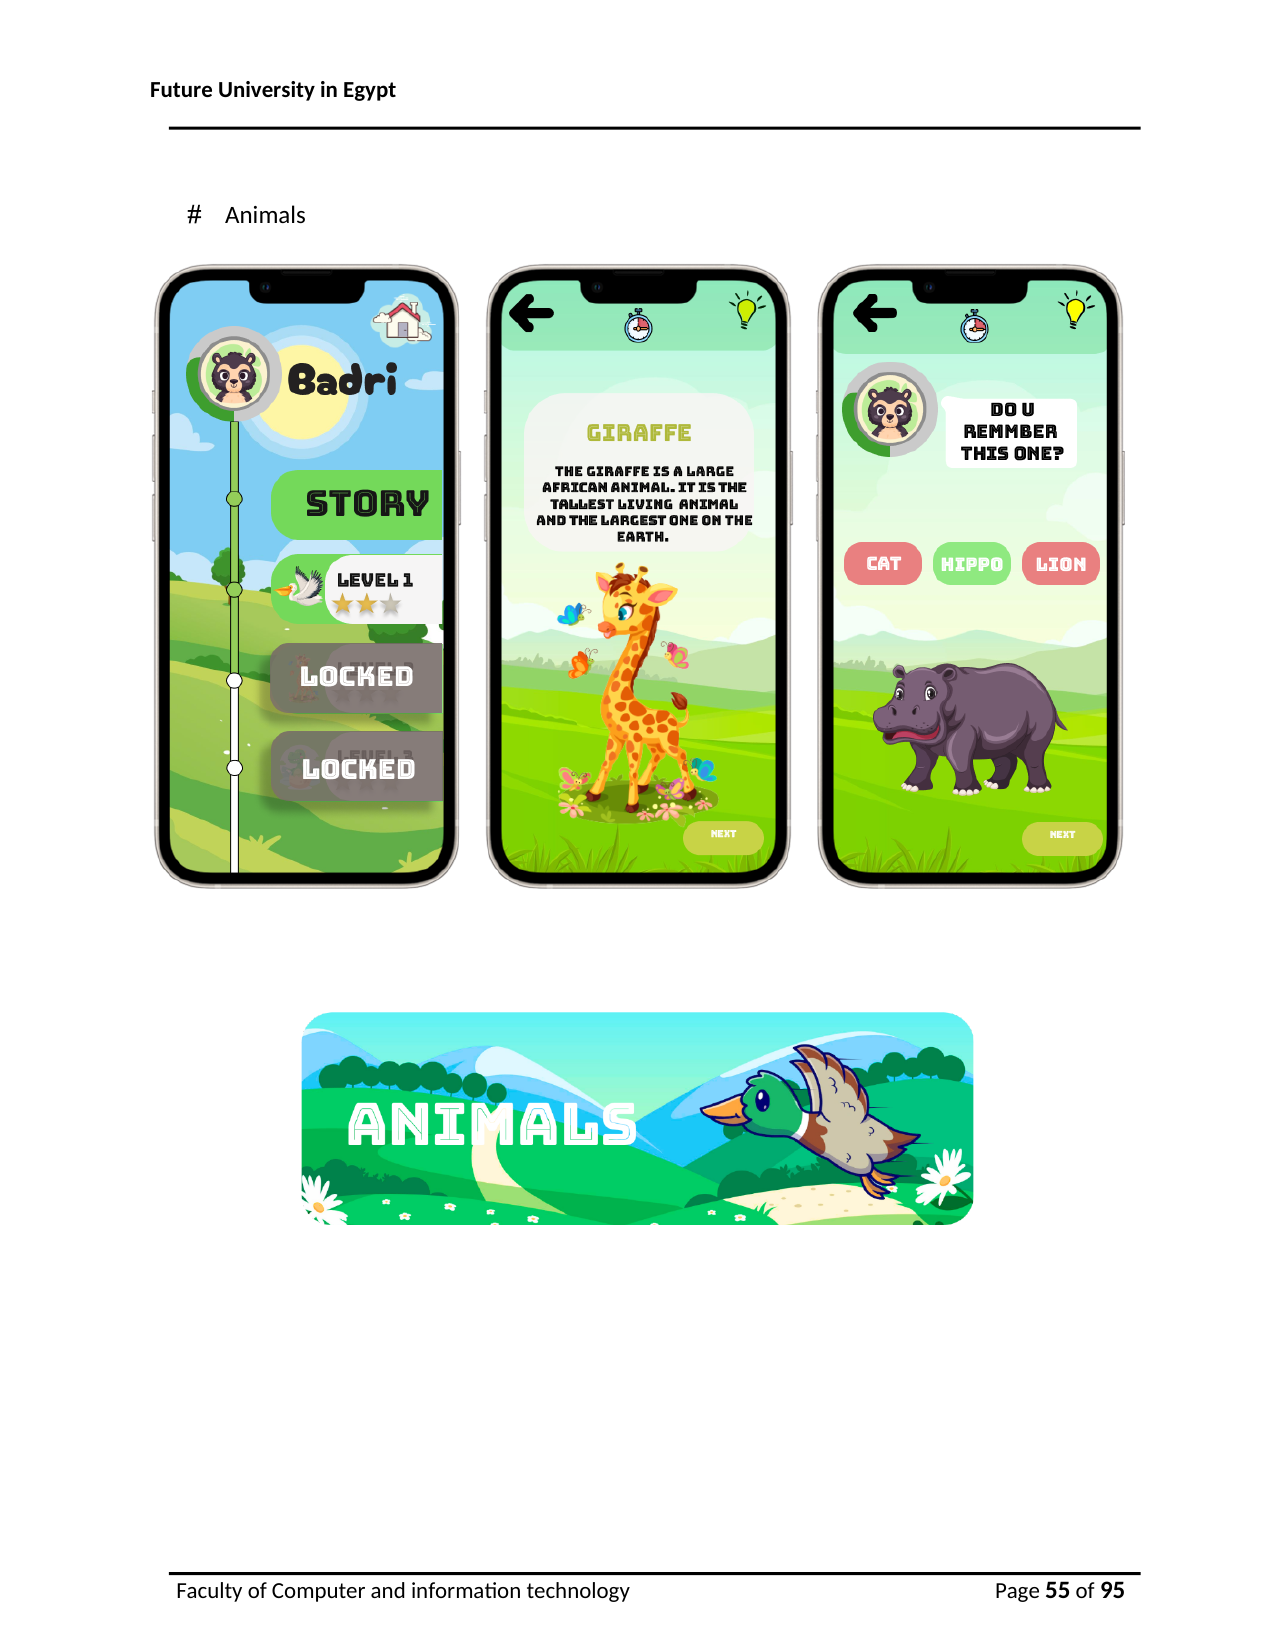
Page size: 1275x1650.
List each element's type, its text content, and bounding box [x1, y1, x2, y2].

picture [150, 263, 1125, 889]
list Animals [187, 199, 1125, 229]
picture [301, 1007, 974, 1225]
